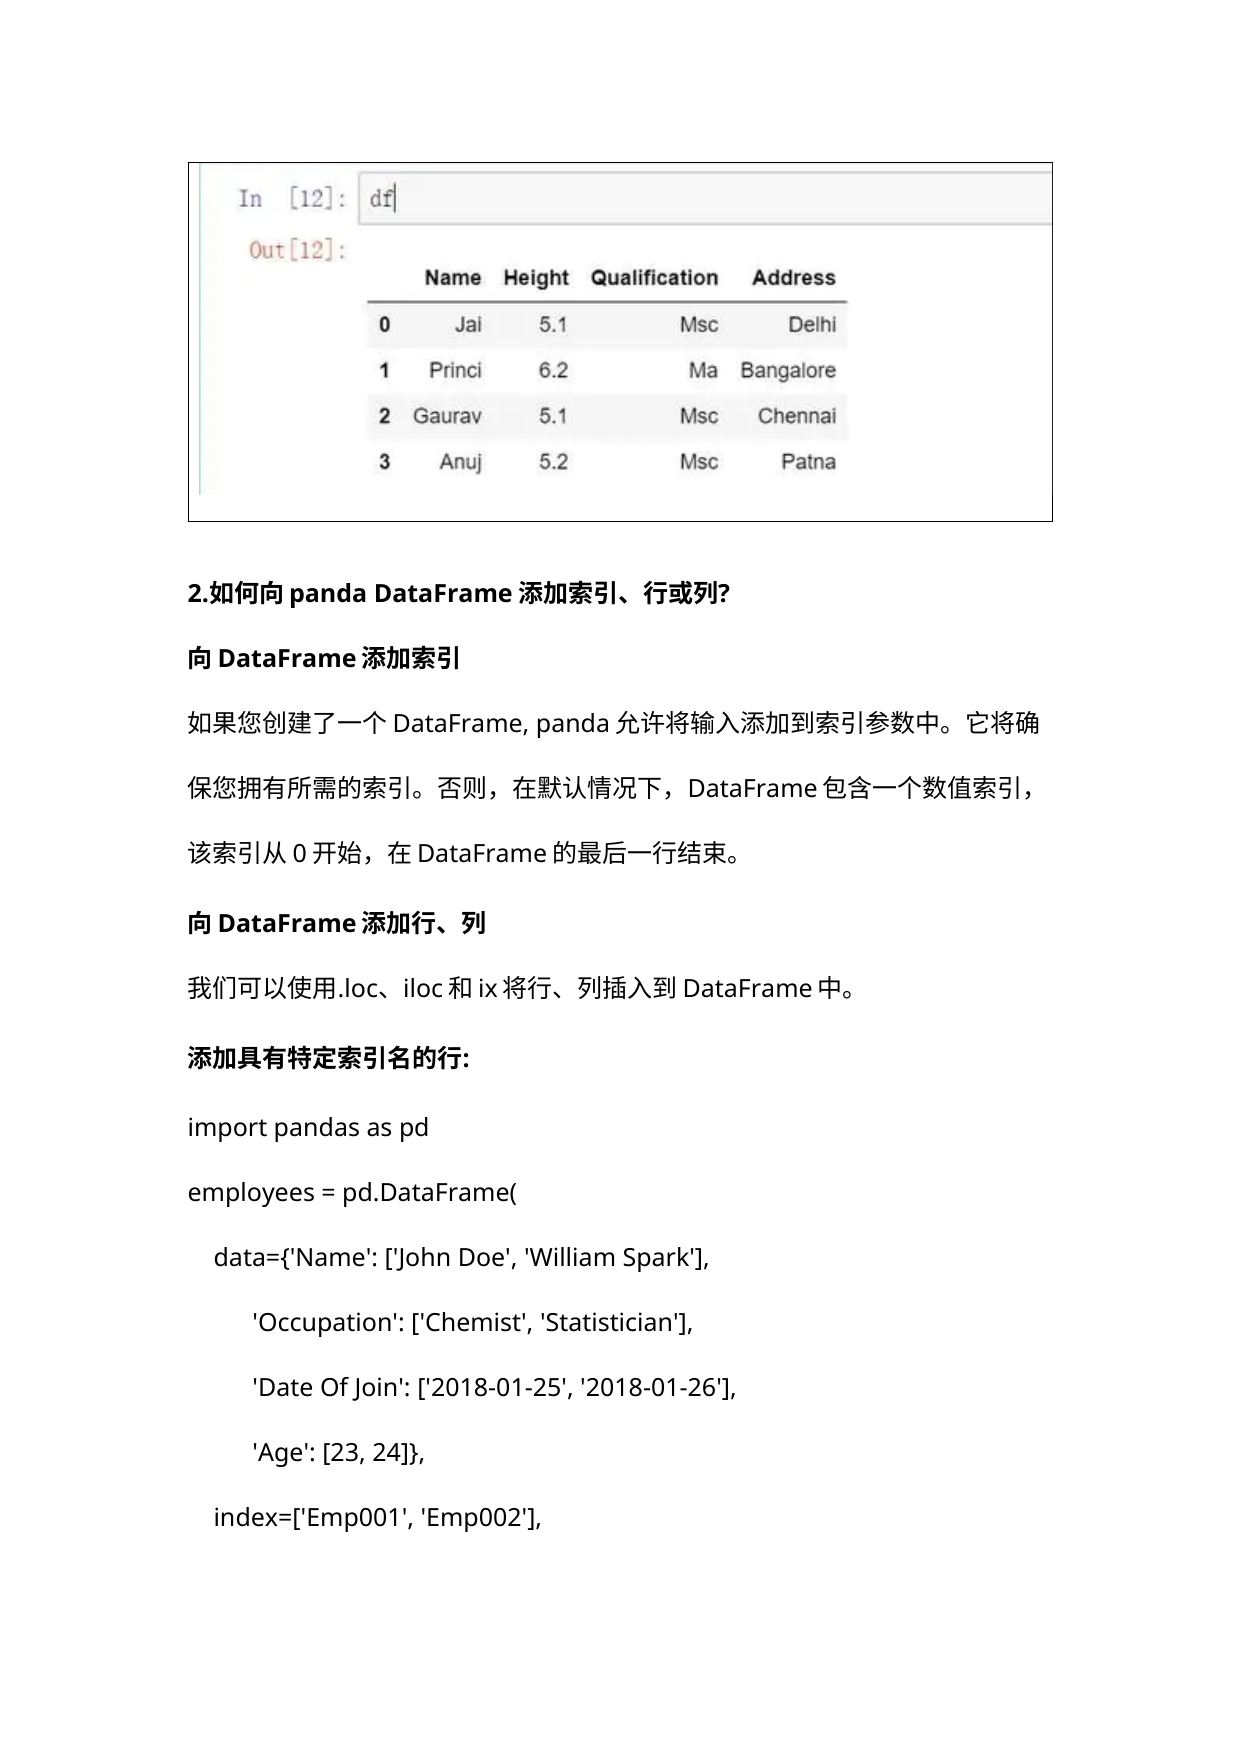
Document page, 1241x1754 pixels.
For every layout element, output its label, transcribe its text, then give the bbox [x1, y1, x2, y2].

text 添加具有特定索引名的行: [187, 1024, 1053, 1089]
text 2.如何向panda DataFrame添加索引、行或列? 向DataFrame添加索引 如果您创建了一个DataFrame, panda允许将输入添加到索引参数中。它将确保您拥有所需的索引。否则，在默认情况下，DataFrame包含一个数值索引，该索引从0开始，在DataFrame的最后一行结束。 [187, 559, 1053, 884]
text 'Age': [23, 24]}, [187, 1419, 1053, 1484]
picture [199, 163, 1053, 495]
text 'Occupation': ['Chemist', 'Statistician'], [187, 1289, 1053, 1354]
text 向DataFrame添加行、列 我们可以使用.loc、iloc和ix将行、列插入到DataFrame中。 [187, 889, 1053, 1019]
table_header [189, 163, 1052, 521]
text index=['Emp001', 'Emp002'], [187, 1484, 1053, 1549]
text 'Date Of Join': ['2018-01-25', '2018-01-26'], [187, 1354, 1053, 1419]
text data={'Name': ['John Doe', 'William Spark'], [187, 1224, 1053, 1289]
text employees = pd.DataFrame( [187, 1159, 1053, 1224]
text import pandas as pd [187, 1094, 1053, 1159]
